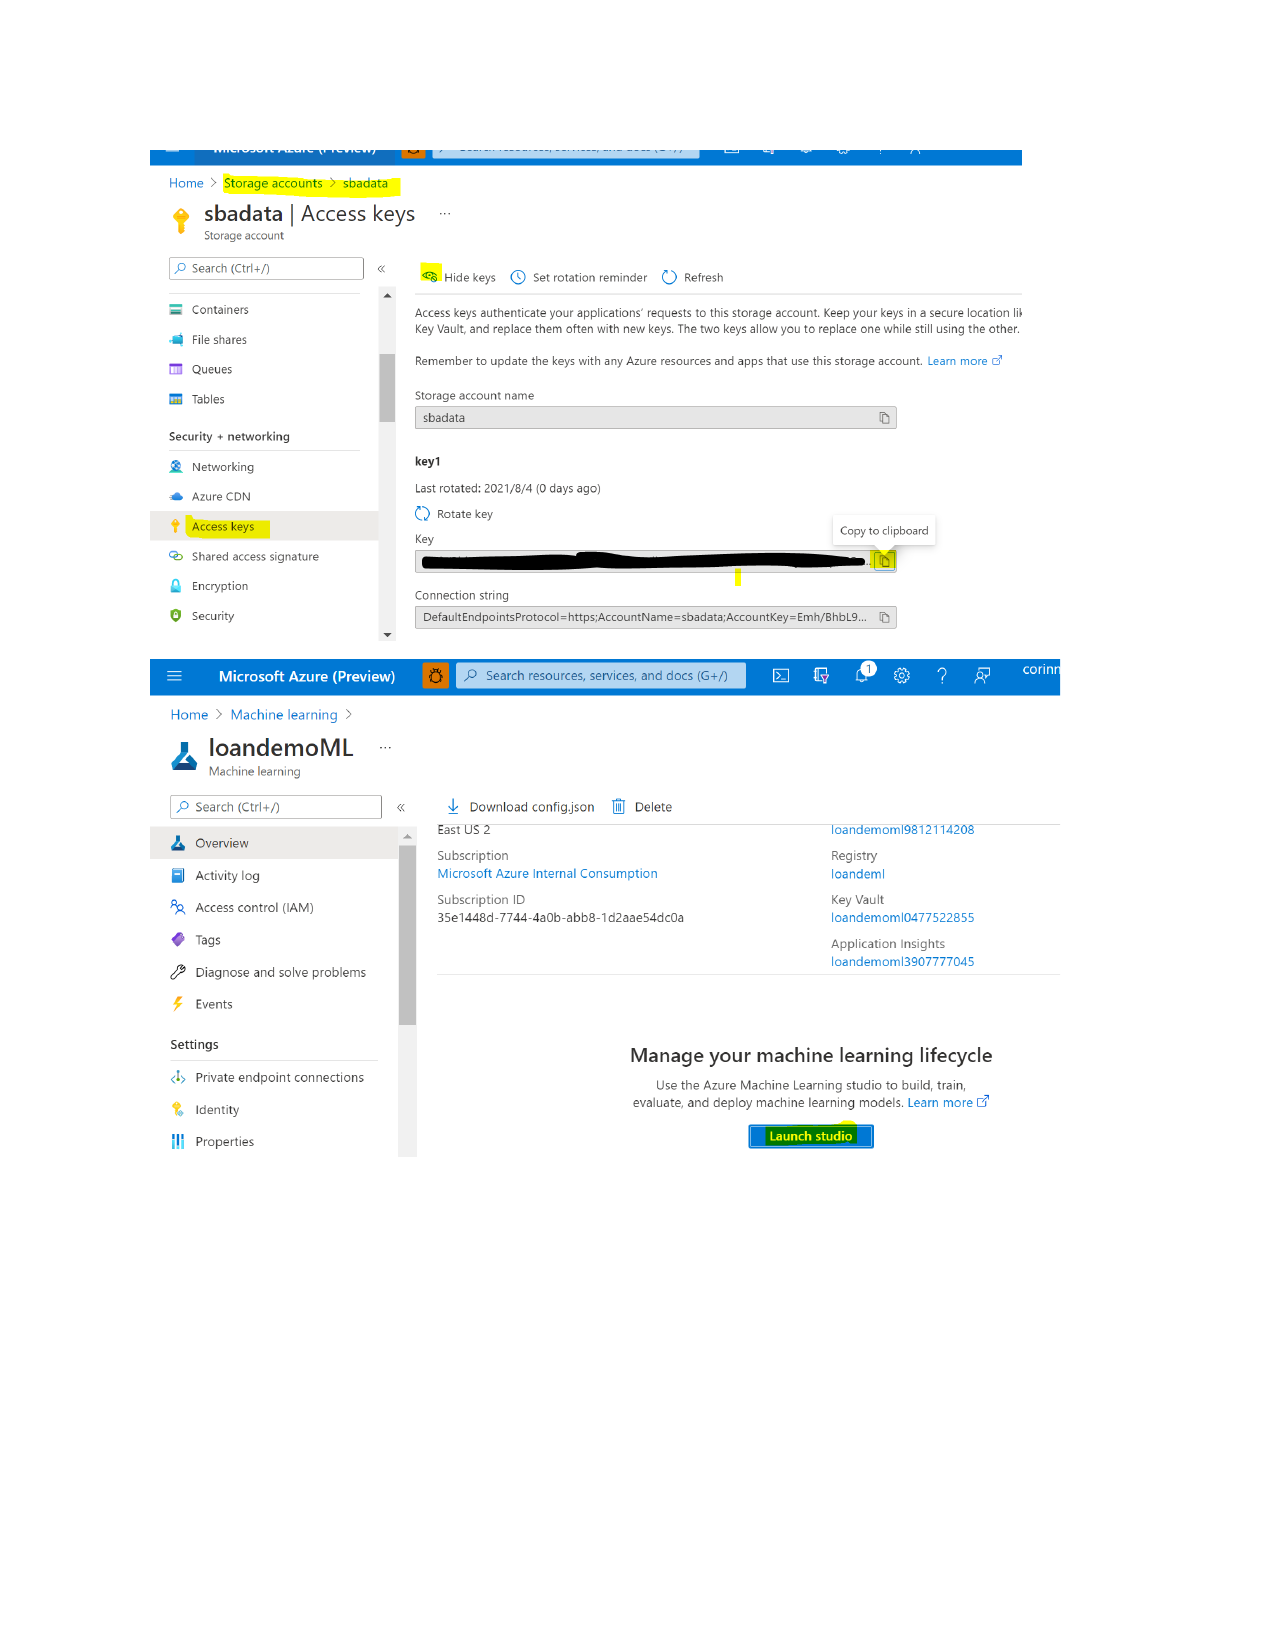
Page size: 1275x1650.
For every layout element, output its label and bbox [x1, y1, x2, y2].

picture [150, 659, 1061, 1157]
picture [150, 150, 1022, 641]
